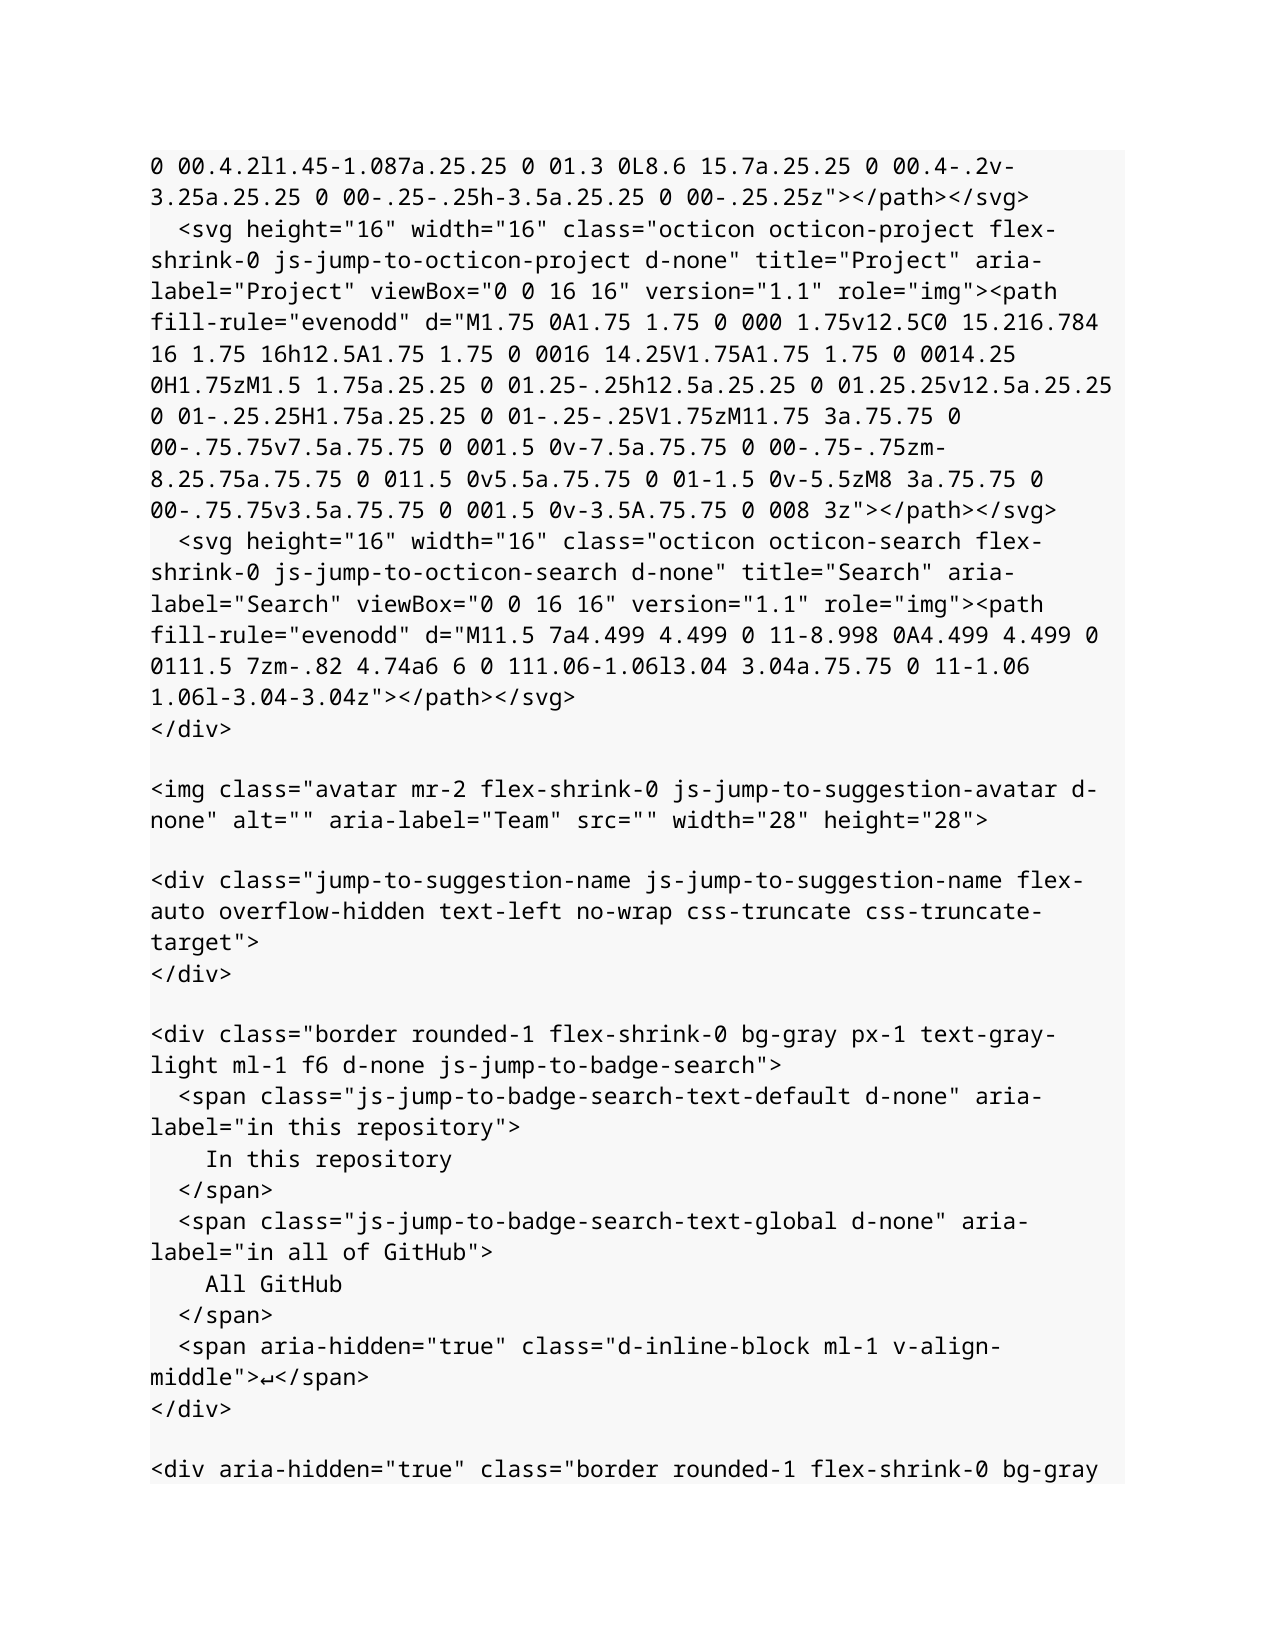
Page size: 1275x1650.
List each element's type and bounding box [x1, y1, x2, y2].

text [150, 150, 1125, 1484]
